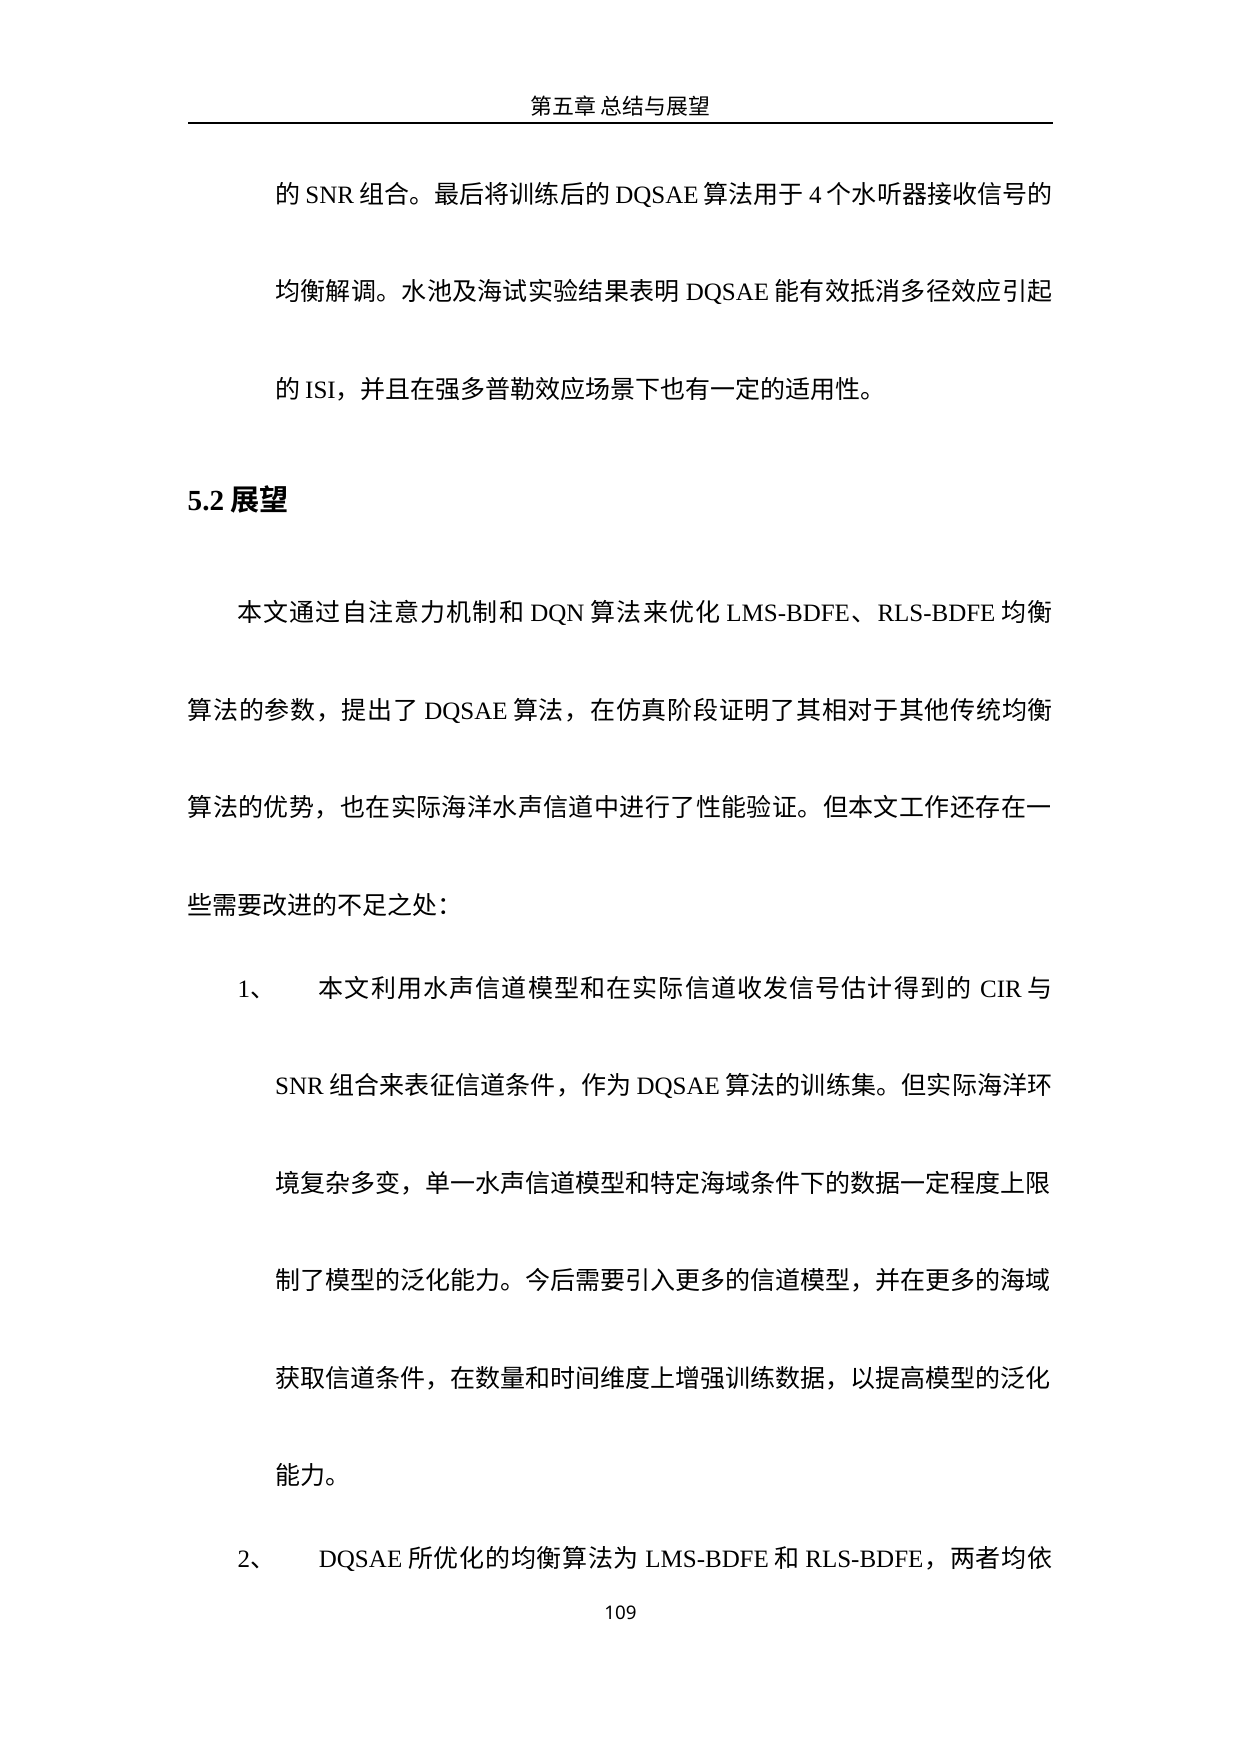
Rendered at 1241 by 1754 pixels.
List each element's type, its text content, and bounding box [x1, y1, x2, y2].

list 本文利用水声信道模型和在实际信道收发信号估计得到的CIR与SNR组合来表征信道条件，作为DQSAE算法的训练集。但实际海洋环境复杂多变，单一水声信道模型和特定海域条件下的数据一定程度上限制了模型的泛化能力。今后需要引入更多的信道模型，并在更多的海域获取信道条件，在数量和时间维度上增强训练数据，以提高模型的泛化能力。 [237, 954, 1053, 1506]
text 本文通过自注意力机制和DQN算法来优化LMS-BDFE、RLS-BDFE均衡算法的参数，提出了DQSAE算法，在仿真阶段证明了其相对于其他传统均衡算法的优势，也在实际海洋水声信道中进行了性能验证。但本文工作还存在一些需要改进的不足之处： [187, 578, 1053, 936]
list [237, 160, 1053, 420]
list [237, 1524, 1053, 1589]
subtitle 5.2 展望 [187, 465, 1053, 530]
